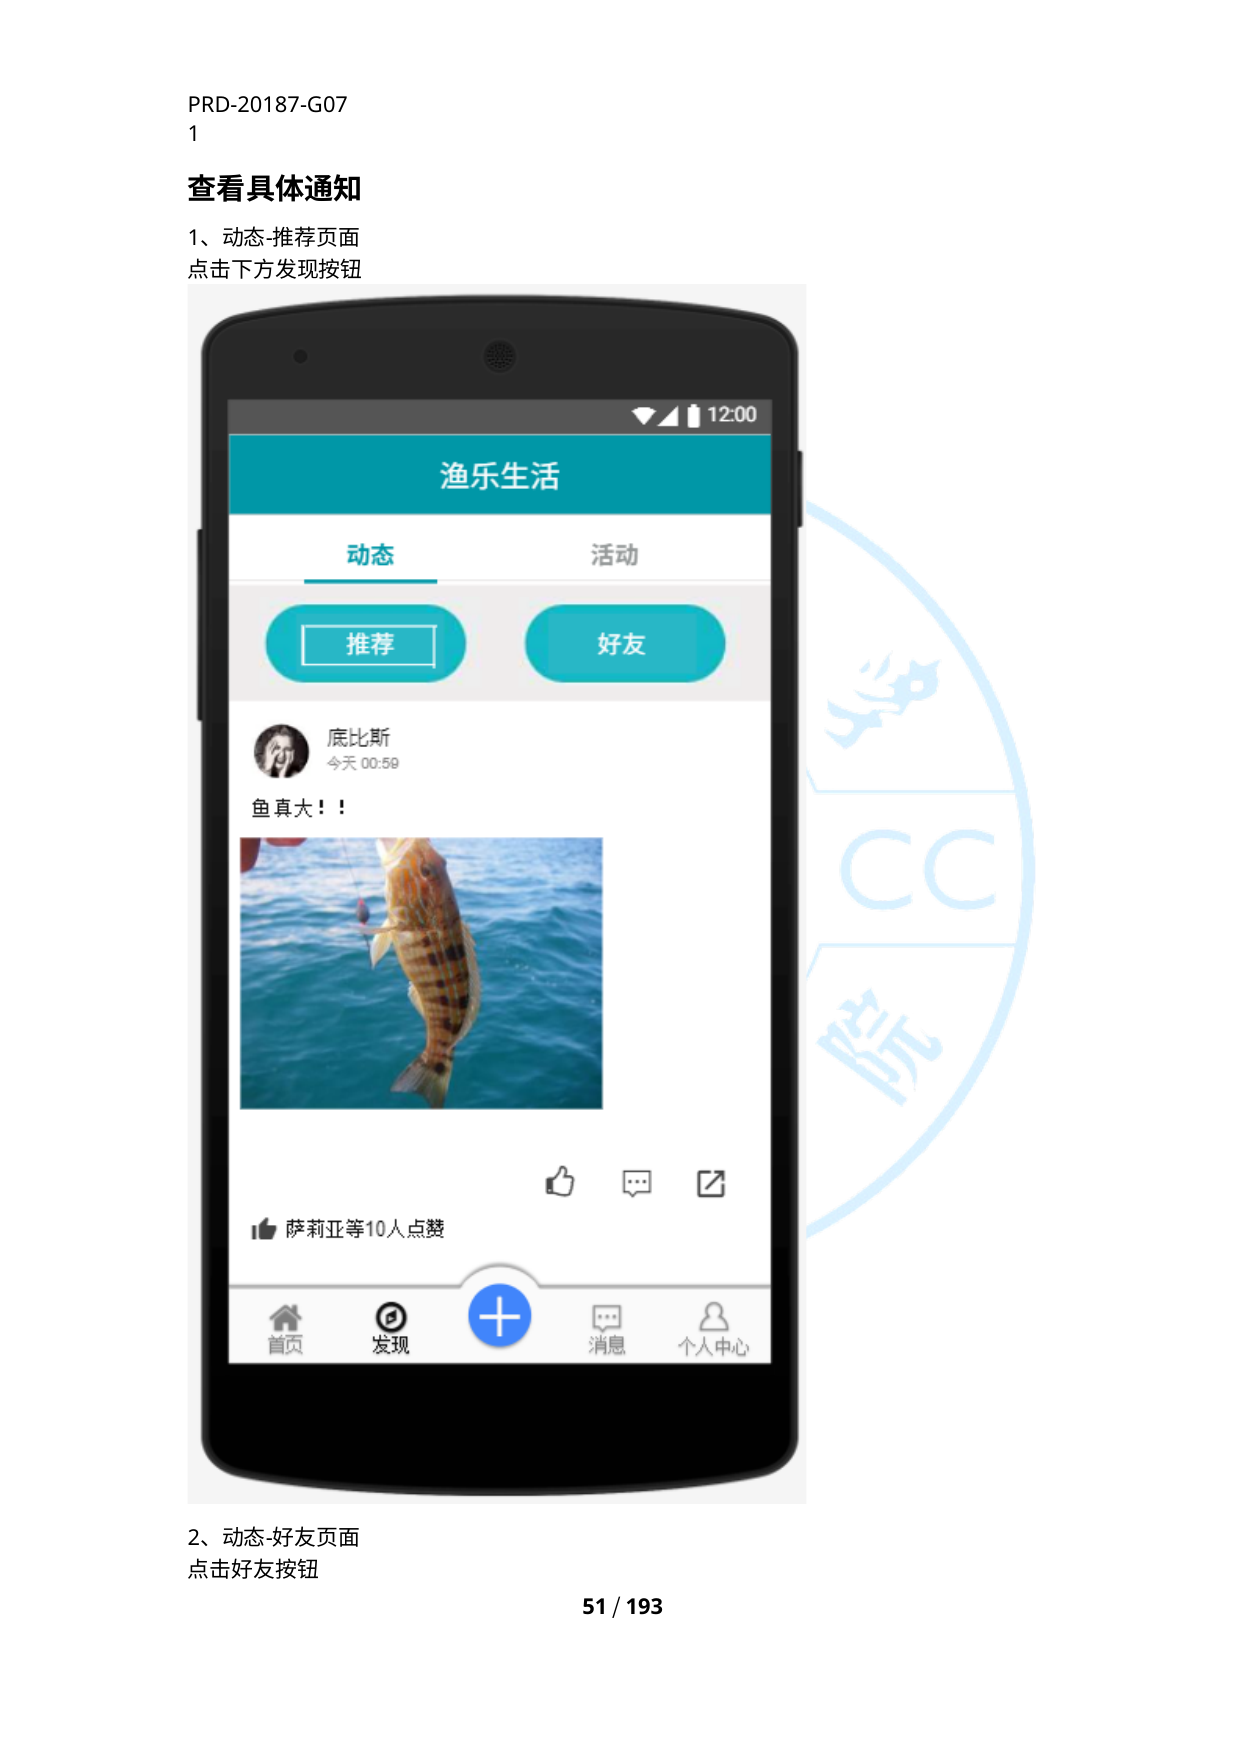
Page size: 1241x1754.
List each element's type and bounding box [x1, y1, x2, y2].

picture [187, 284, 807, 1504]
